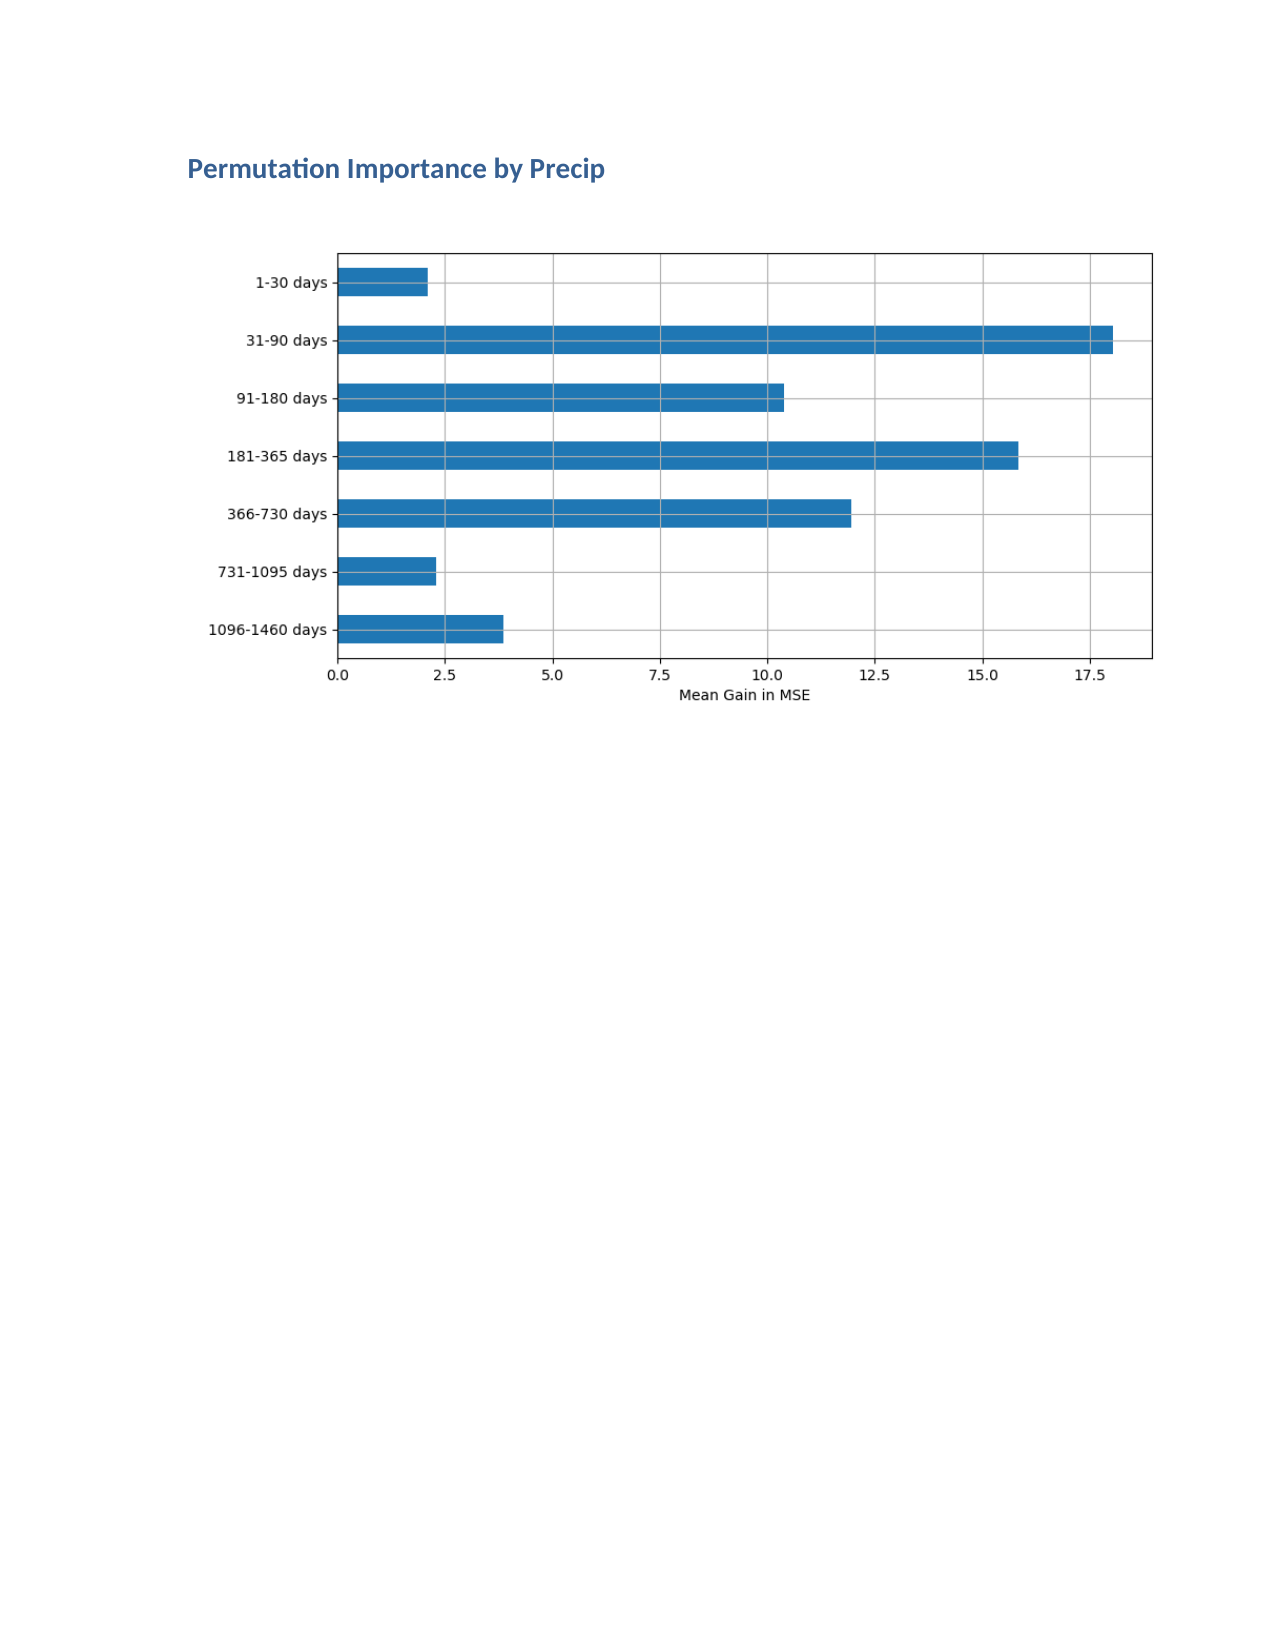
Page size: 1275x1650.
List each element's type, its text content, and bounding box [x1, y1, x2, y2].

picture [206, 191, 1257, 716]
subtitle Permutation Importance by Precip [187, 150, 1087, 186]
